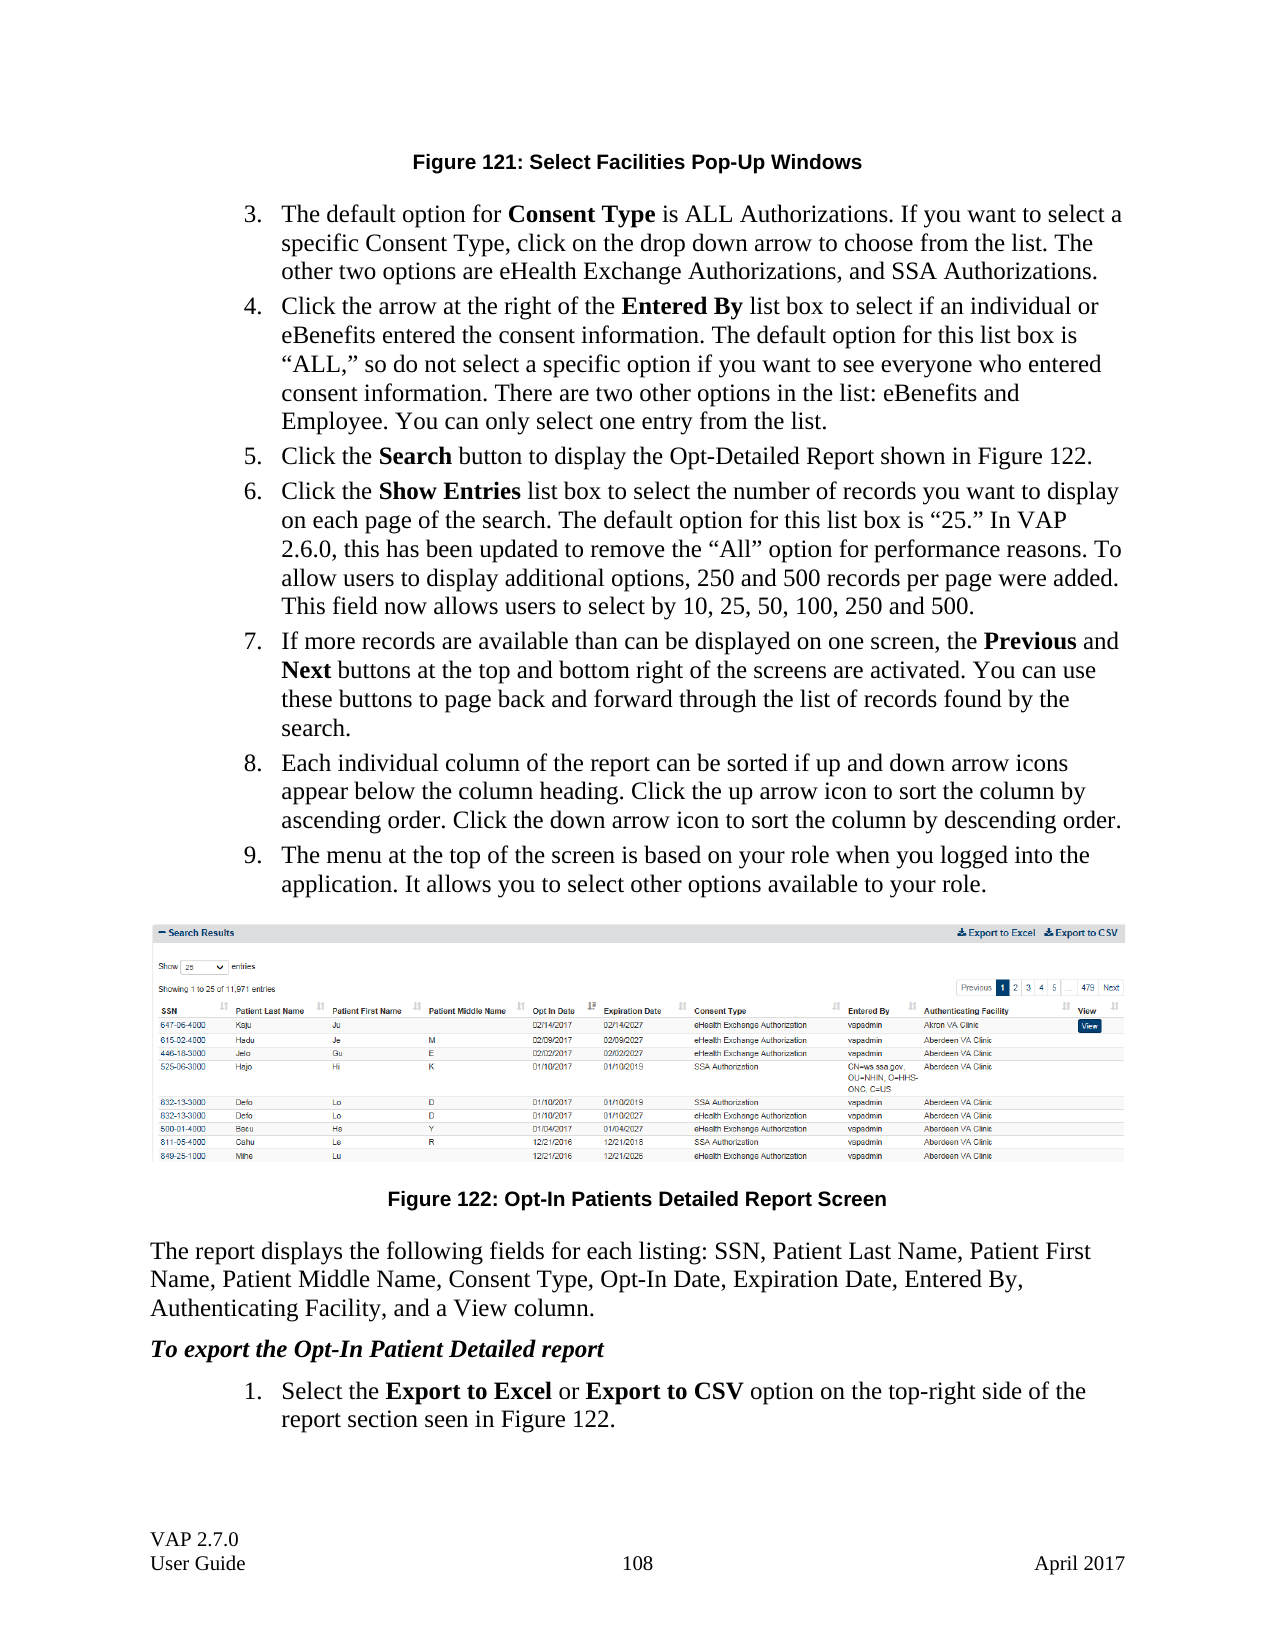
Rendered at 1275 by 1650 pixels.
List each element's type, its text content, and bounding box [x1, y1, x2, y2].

text Click the arrow at the right of the Entered By list box to select if an individual or eBenefits entered the consent information. The default option for this list box is “ALL,” so do not select a specific option if you want to see everyone who entered consent information. There are two other options in the list: eBenefits and Employee. You can only select one entry from the list. [244, 291, 1125, 435]
text Each individual column of the report can be sorted if up and down arrow icons appear below the column heading. Click the up arrow icon to sort the column by ascending order. Click the down arrow icon to sort the column by descending order. [244, 748, 1125, 834]
list Select the Export to Excel or Export to CSV option on the top-right side of the report section seen in Figure 122. [244, 1376, 1125, 1433]
text To export the Opt-In Patient Detailed report [150, 1334, 1125, 1363]
text If more records are available than can be displayed on one screen, the Previous and Next buttons at the top and bottom right of the screens are activated. You can use these buttons to page back and forward through the list of records found by the search. [244, 626, 1125, 741]
text The menu at the top of the screen is based on your role when you logged into the application. It allows you to select other options available to your role. [244, 840, 1125, 898]
text The report displays the following fields for each listing: SSN, Patient Last Name, Patient First Name, Patient Middle Name, Consent Type, Opt-In Date, Expiration Date, Entered By, Authenticating Facility, and a View column. [150, 1236, 1125, 1322]
picture [150, 922, 1125, 1162]
text Click the Search button to display the Opt-Detailed Report shown in Figure 122. [244, 441, 1125, 470]
text The default option for Consent Type is ALL Authorizations. If you want to select a specific Consent Type, click on the drop down arrow to choose from the list. The other two options are eHealth Exchange Authorizations, and SSA Authorizations. [244, 199, 1125, 285]
text Figure 121: Select Facilities Pop-Up Windows [150, 150, 1125, 174]
text Figure 122: Opt-In Patients Detailed Report Screen [150, 1187, 1125, 1211]
text Click the Show Entries list box to select the number of records you want to display on each page of the search. The default option for this list box is “25.” In VAP 2.6.0, this has been updated to remove the “All” option for performance reasons. To allow users to display additional options, 250 and 500 records per page were added. This field now allows users to select by 10, 25, 50, 100, 250 and 500. [244, 476, 1125, 620]
